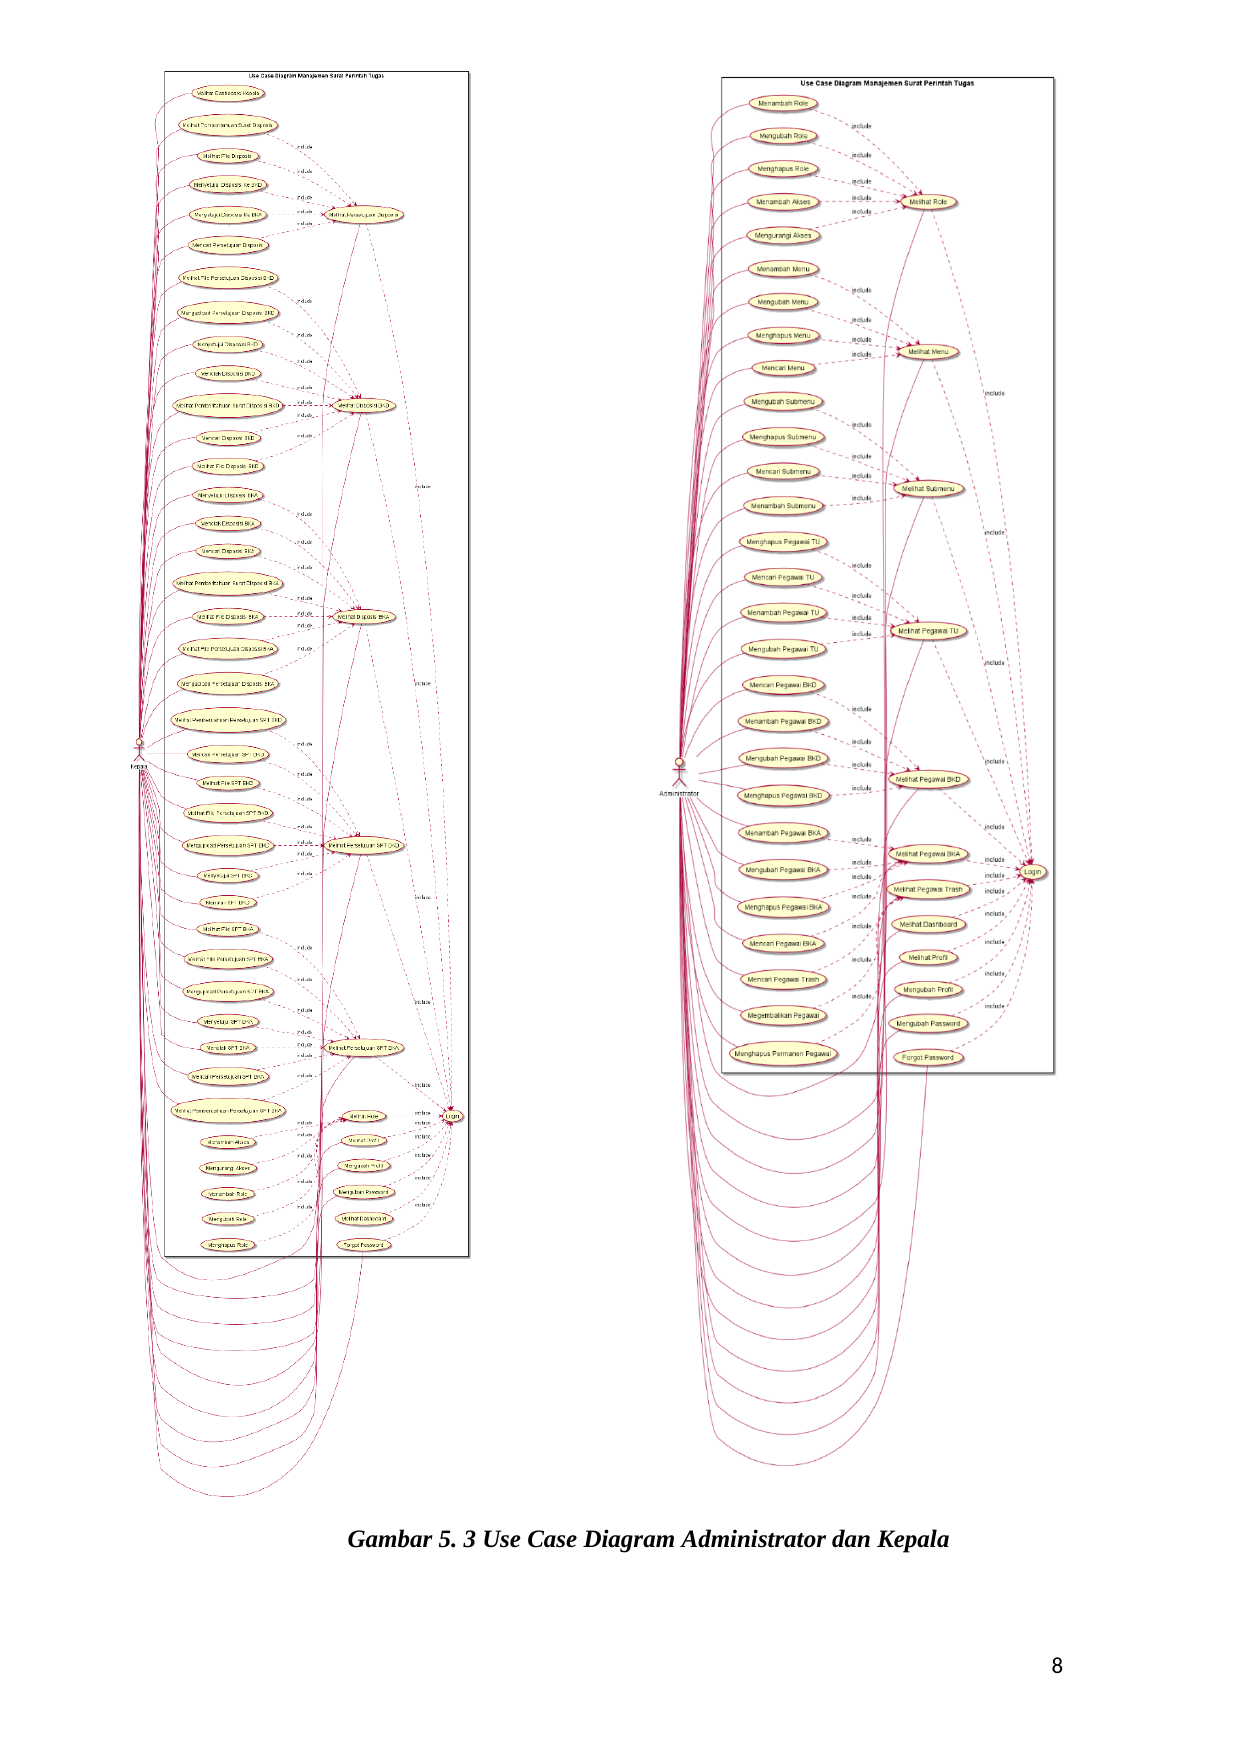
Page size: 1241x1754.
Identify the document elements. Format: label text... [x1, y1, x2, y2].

text Gambar 5. 3 Use Case Diagram Administrator dan Kepala [236, 1524, 1063, 1553]
picture [128, 62, 472, 1519]
picture [656, 67, 1058, 1489]
